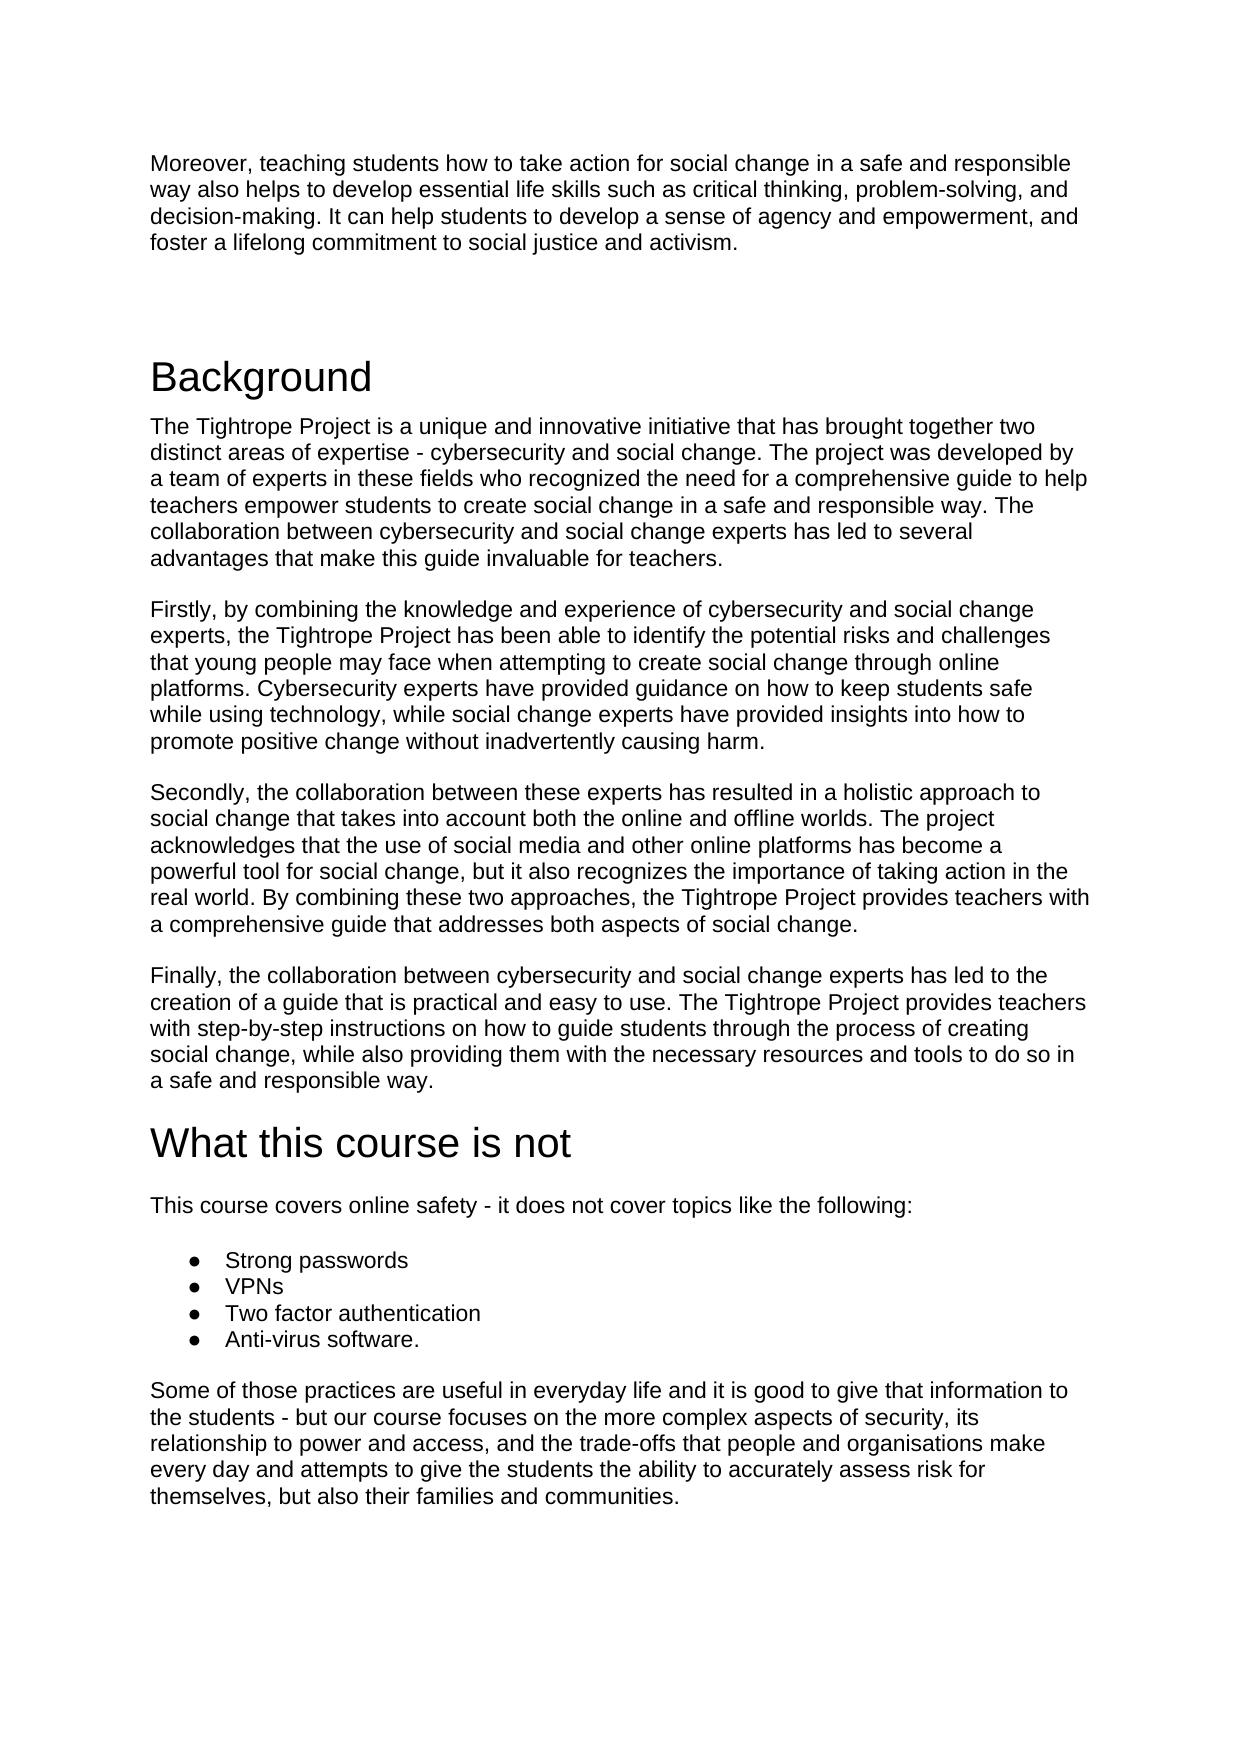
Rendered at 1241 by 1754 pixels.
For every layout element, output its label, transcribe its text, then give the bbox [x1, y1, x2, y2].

text Secondly, the collaboration between these experts has resulted in a holistic approach to social change that takes into account both the online and offline worlds. The project acknowledges that the use of social media and other online platforms has become a powerful tool for social change, but it also recognizes the importance of taking action in the real world. By combining these two approaches, the Tightrope Project provides teachers with a comprehensive guide that addresses both aspects of social change. [150, 779, 1090, 937]
text Moreover, teaching students how to take action for social change in a safe and responsible way also helps to develop essential life skills such as critical thinking, problem-solving, and decision-making. It can help students to develop a sense of agency and empowerment, and foster a lifelong commitment to social justice and activism. [150, 150, 1090, 255]
subtitle What this course is not [150, 1119, 1090, 1167]
text Finally, the collaboration between cybersecurity and social change experts has led to the creation of a guide that is practical and easy to use. The Tightrope Project provides teachers with step-by-step instructions on how to guide students through the process of creating social change, while also providing them with the necessary resources and tools to do so in a safe and responsible way. [150, 962, 1090, 1094]
list VPNs [187, 1273, 1090, 1300]
list Strong passwords [187, 1247, 1090, 1273]
subtitle Background [150, 352, 1090, 400]
text This course covers online safety - it does not cover topics like the following: [150, 1192, 1090, 1218]
list Anti-virus software. [187, 1326, 1090, 1352]
text Firstly, by combining the knowledge and experience of cybersecurity and social change experts, the Tightrope Project has been able to identify the potential risks and challenges that young people may face when attempting to create social change through online platforms. Cybersecurity experts have provided guidance on how to keep students safe while using technology, while social change experts have provided insights into how to promote positive change without inadvertently causing harm. [150, 596, 1090, 754]
list Two factor authentication [187, 1300, 1090, 1326]
text Some of those practices are useful in everyday life and it is good to give that information to the students - but our course focuses on the more complex aspects of security, its relationship to power and access, and the trade-offs that people and organisations make every day and attempts to give the students the ability to accurately assess risk for themselves, but also their families and communities. [150, 1377, 1090, 1509]
text The Tightrope Project is a unique and innovative initiative that has brought together two distinct areas of expertise - cybersecurity and social change. The project was developed by a team of experts in these fields who recognized the need for a comprehensive guide to help teachers empower students to create social change in a safe and responsible way. The collaboration between cybersecurity and social change experts has led to several advantages that make this guide invaluable for teachers. [150, 413, 1090, 571]
